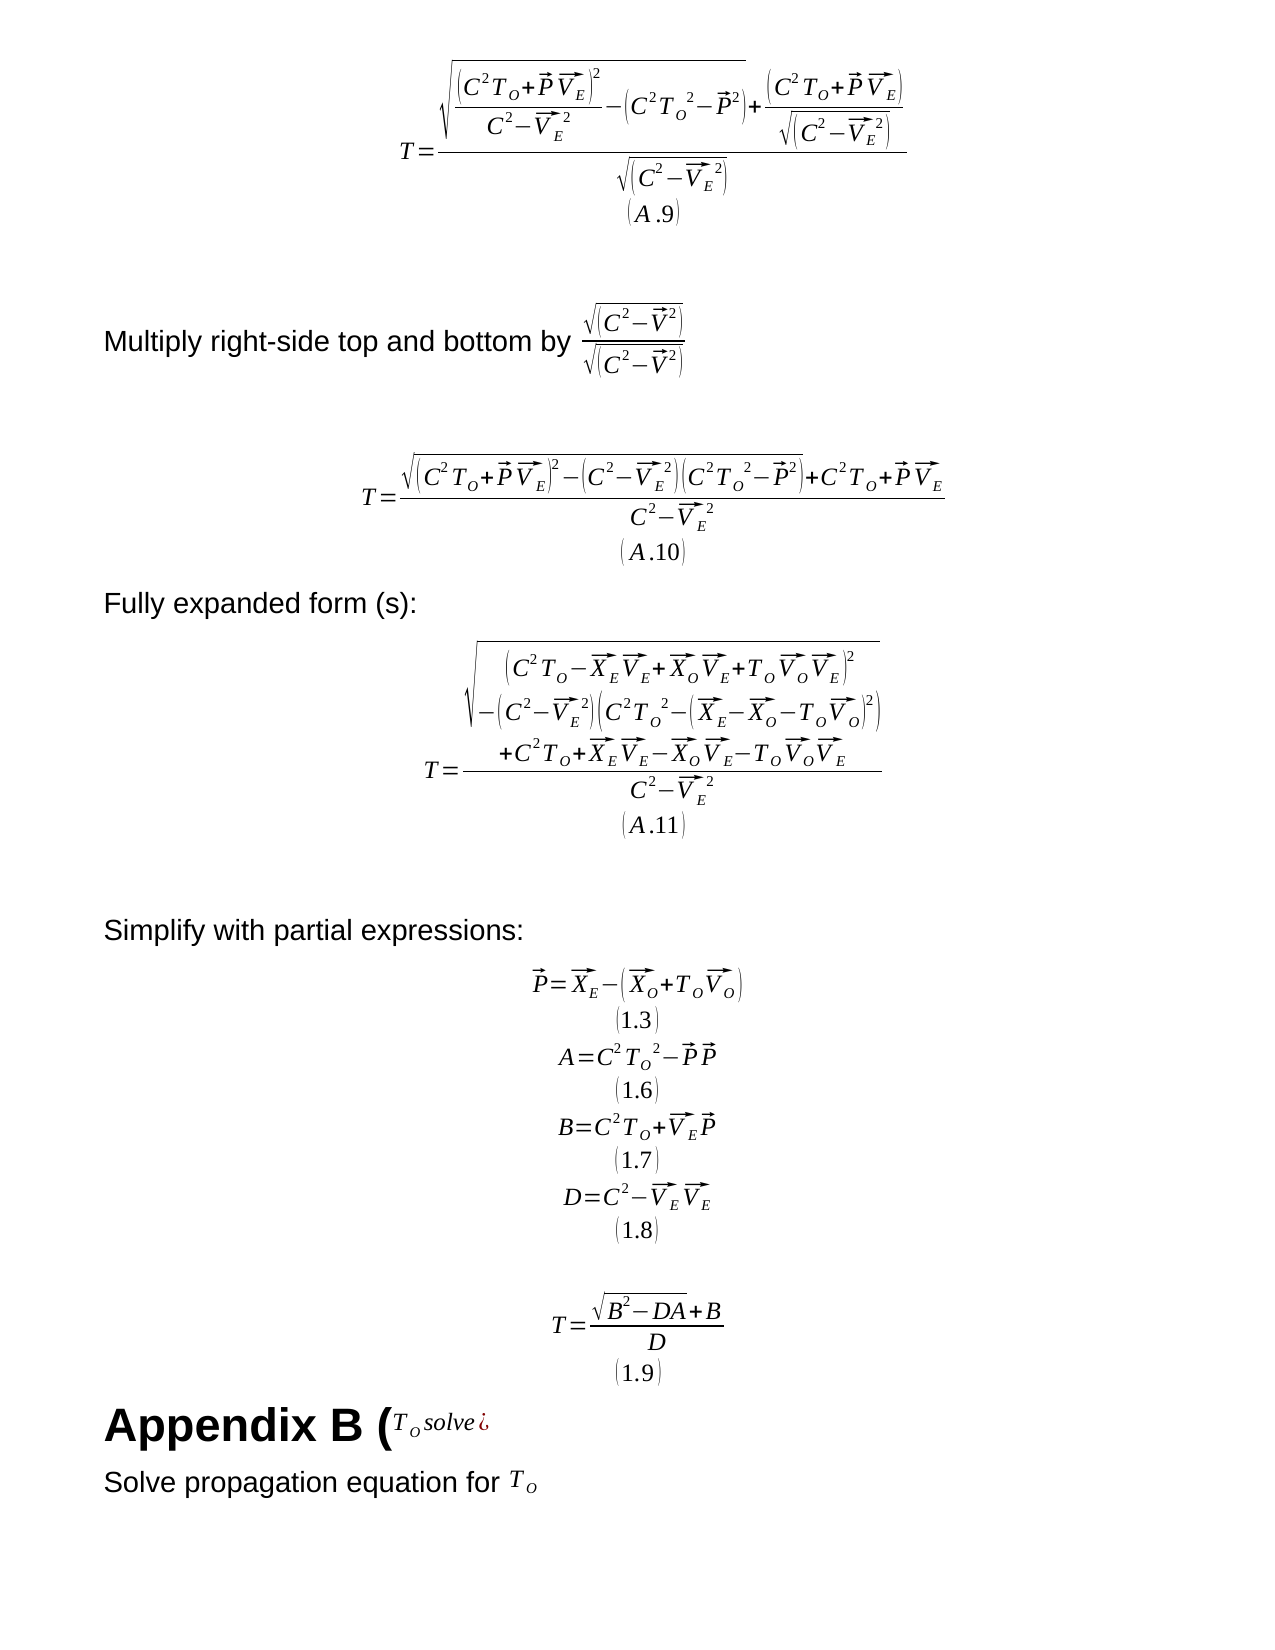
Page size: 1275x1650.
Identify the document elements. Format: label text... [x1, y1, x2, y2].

text Simplify with partial expressions: [103, 913, 1123, 946]
text Multiply right-side top and bottom by [103, 301, 1123, 379]
subtitle Appendix B ( [103, 1398, 1172, 1452]
text Solve propagation equation for [103, 1465, 1172, 1498]
text Fully expanded form (s): [103, 586, 1123, 620]
